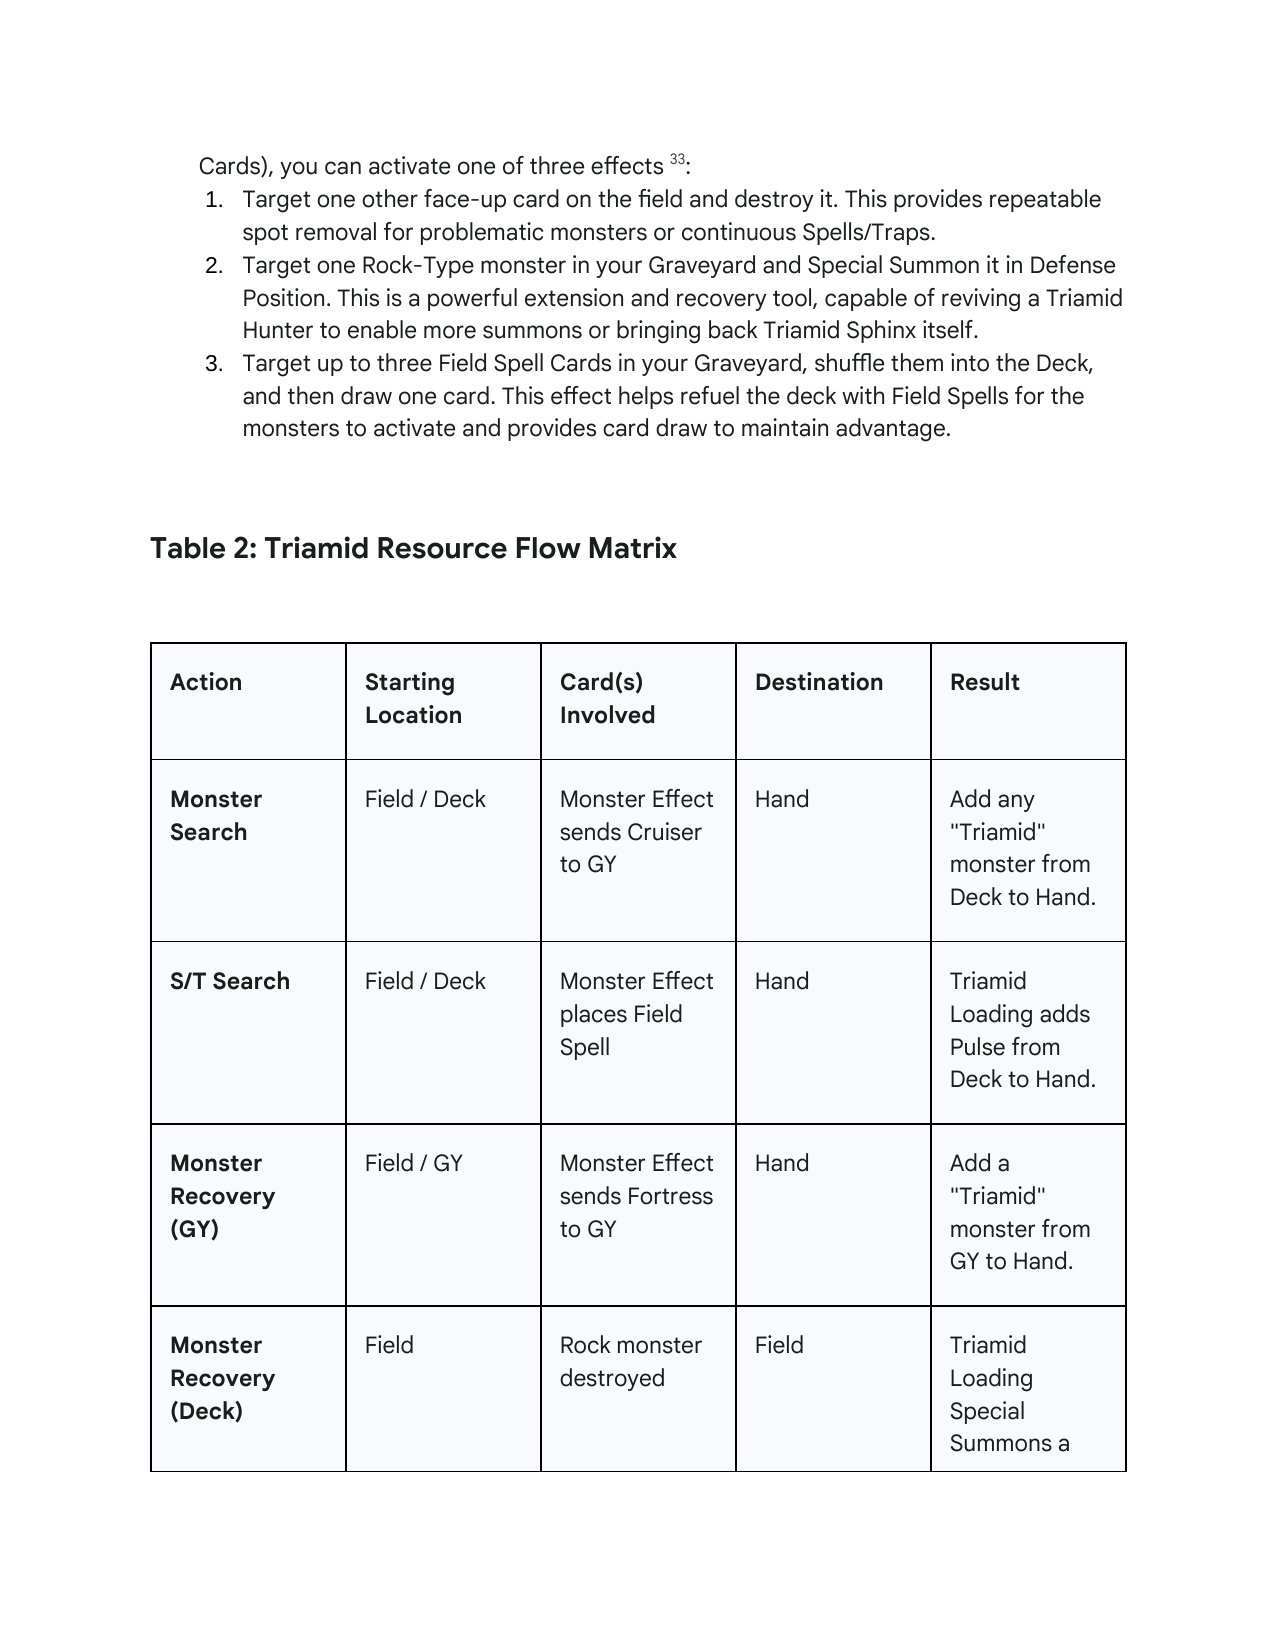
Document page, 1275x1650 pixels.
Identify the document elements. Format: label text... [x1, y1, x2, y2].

table_header Card(s) Involved [542, 644, 735, 759]
table_header Destination [737, 644, 930, 759]
table_cell Monster Effect places Field Spell [542, 942, 735, 1123]
table_cell Hand [737, 942, 930, 1123]
table_cell Field / GY [347, 1125, 540, 1305]
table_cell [152, 1307, 345, 1471]
table_cell Field / Deck [347, 942, 540, 1123]
table_cell Field [737, 1307, 930, 1471]
table_cell Hand [737, 760, 930, 941]
table_cell Monster Effect sends Cruiser to GY [542, 760, 735, 941]
table_cell Triamid Loading adds Pulse from Deck to Hand. [932, 942, 1125, 1123]
table_cell Add any "Triamid" monster from Deck to Hand. [932, 760, 1125, 941]
subtitle Table 2: Triamid Resource Flow Matrix [150, 530, 1125, 567]
table_cell S/T Search [152, 942, 345, 1123]
list Target one Rock-Type monster in your Graveyard and Special Summon it in Defense Position. This is a powerful extension and recovery tool, capable of reviving a Triamid Hunter to enable more summons or bringing back Triamid Sphinx itself. [205, 251, 1125, 345]
table_cell Hand [737, 1125, 930, 1305]
table_cell Monster Recovery (GY) [152, 1125, 345, 1305]
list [161, 150, 1125, 181]
table_cell Add a "Triamid" monster from GY to Hand. [932, 1125, 1125, 1305]
table_header Result [932, 644, 1125, 759]
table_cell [542, 1307, 735, 1471]
table_cell Monster Effect sends Fortress to GY [542, 1125, 735, 1305]
table_header Action [152, 644, 345, 759]
list Target up to three Field Spell Cards in your Graveyard, shuffle them into the Deck, and then draw one card. This effect helps refuel the deck with Field Spells for the monsters to activate and provides card draw to maintain advantage. [205, 349, 1125, 443]
table_header Starting Location [347, 644, 540, 759]
table_cell Field / Deck [347, 760, 540, 941]
list Target one other face-up card on the field and destroy it. This provides repeatable spot removal for problematic monsters or continuous Spells/Traps. [205, 186, 1125, 247]
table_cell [932, 1307, 1125, 1471]
table_cell Monster Search [152, 760, 345, 941]
table_cell Field [347, 1307, 540, 1471]
